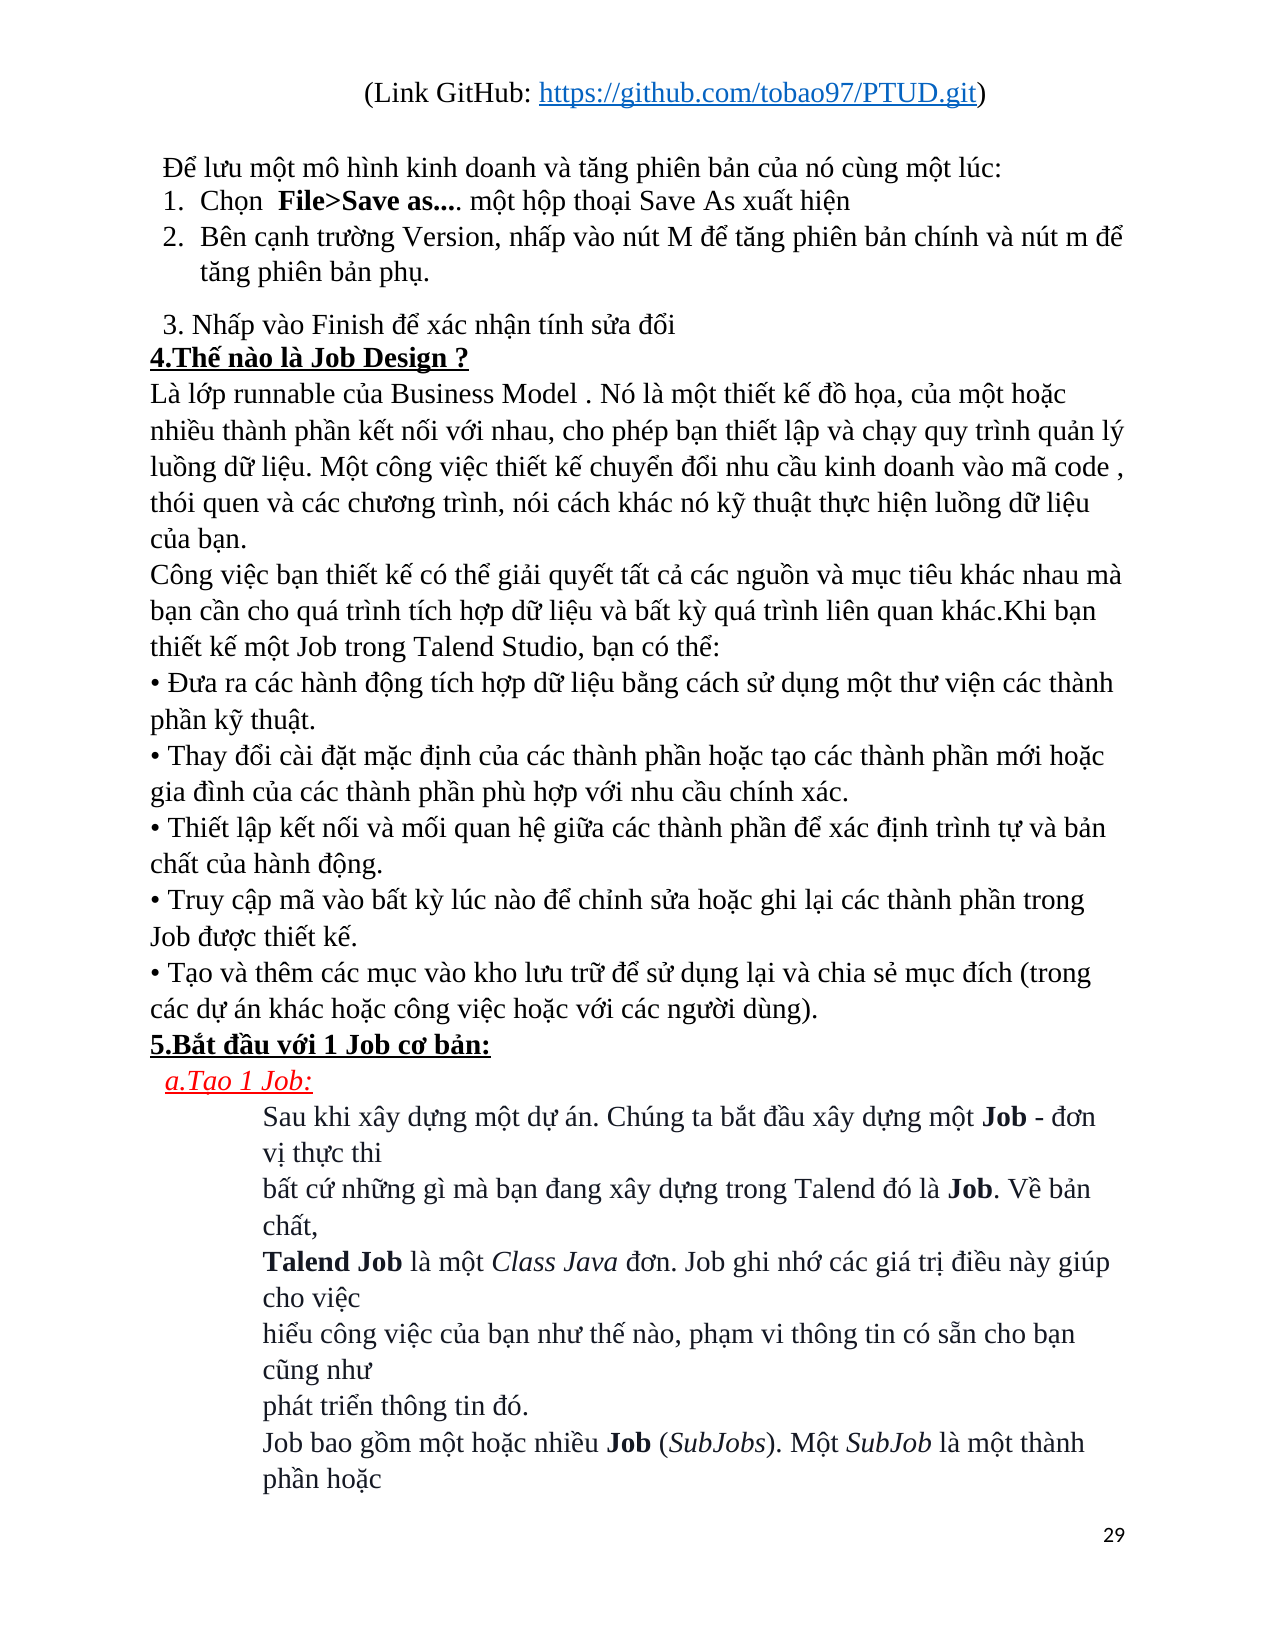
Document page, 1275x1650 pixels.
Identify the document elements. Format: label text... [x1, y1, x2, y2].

text 5.Bắt đầu với 1 Job cơ bản: [150, 1027, 1125, 1061]
list Chọn File>Save as.... một hộp thoại Save As xuất hiện [162, 183, 1125, 217]
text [262, 1099, 1125, 1494]
text 4.Thế nào là Job Design ? [150, 340, 1125, 374]
text Để lưu một mô hình kinh doanh và tăng phiên bản của nó cùng một lúc: [150, 150, 1125, 183]
text • Đưa ra các hành động tích hợp dữ liệu bằng cách sử dụng một thư viện các thành phần kỹ thuật. [150, 666, 1125, 735]
text Là lớp runnable của Business Model . Nó là một thiết kế đồ họa, của một hoặc nhiều thành phần kết nối với nhau, cho phép bạn thiết lập và chạy quy trình quản lý luồng dữ liệu. Một công việc thiết kế chuyển đổi nhu cầu kinh doanh vào mã code , thói quen và các chương trình, nói cách khác nó kỹ thuật thực hiện luồng dữ liệu của bạn. [150, 376, 1125, 554]
text • Thay đổi cài đặt mặc định của các thành phần hoặc tạo các thành phần mới hoặc gia đình của các thành phần phù hợp với nhu cầu chính xác. [150, 738, 1125, 808]
text Công việc bạn thiết kế có thể giải quyết tất cả các nguồn và mục tiêu khác nhau mà bạn cần cho quá trình tích hợp dữ liệu và bất kỳ quá trình liên quan khác.Khi bạn thiết kế một Job trong Talend Studio, bạn có thể: [150, 557, 1125, 663]
text a.Tạo 1 Job: [150, 1063, 1125, 1097]
text 3. Nhấp vào Finish để xác nhận tính sửa đổi [162, 307, 1125, 340]
list Bên cạnh trường Version, nhấp vào nút M để tăng phiên bản chính và nút m để tăng phiên bản phụ. [162, 219, 1125, 288]
text • Tạo và thêm các mục vào kho lưu trữ để sử dụng lại và chia sẻ mục đích (trong các dự án khác hoặc công việc hoặc với các người dùng). [150, 955, 1125, 1024]
text • Thiết lập kết nối và mối quan hệ giữa các thành phần để xác định trình tự và bản chất của hành động. [150, 810, 1125, 880]
text • Truy cập mã vào bất kỳ lúc nào để chỉnh sửa hoặc ghi lại các thành phần trong Job được thiết kế. [150, 882, 1125, 952]
